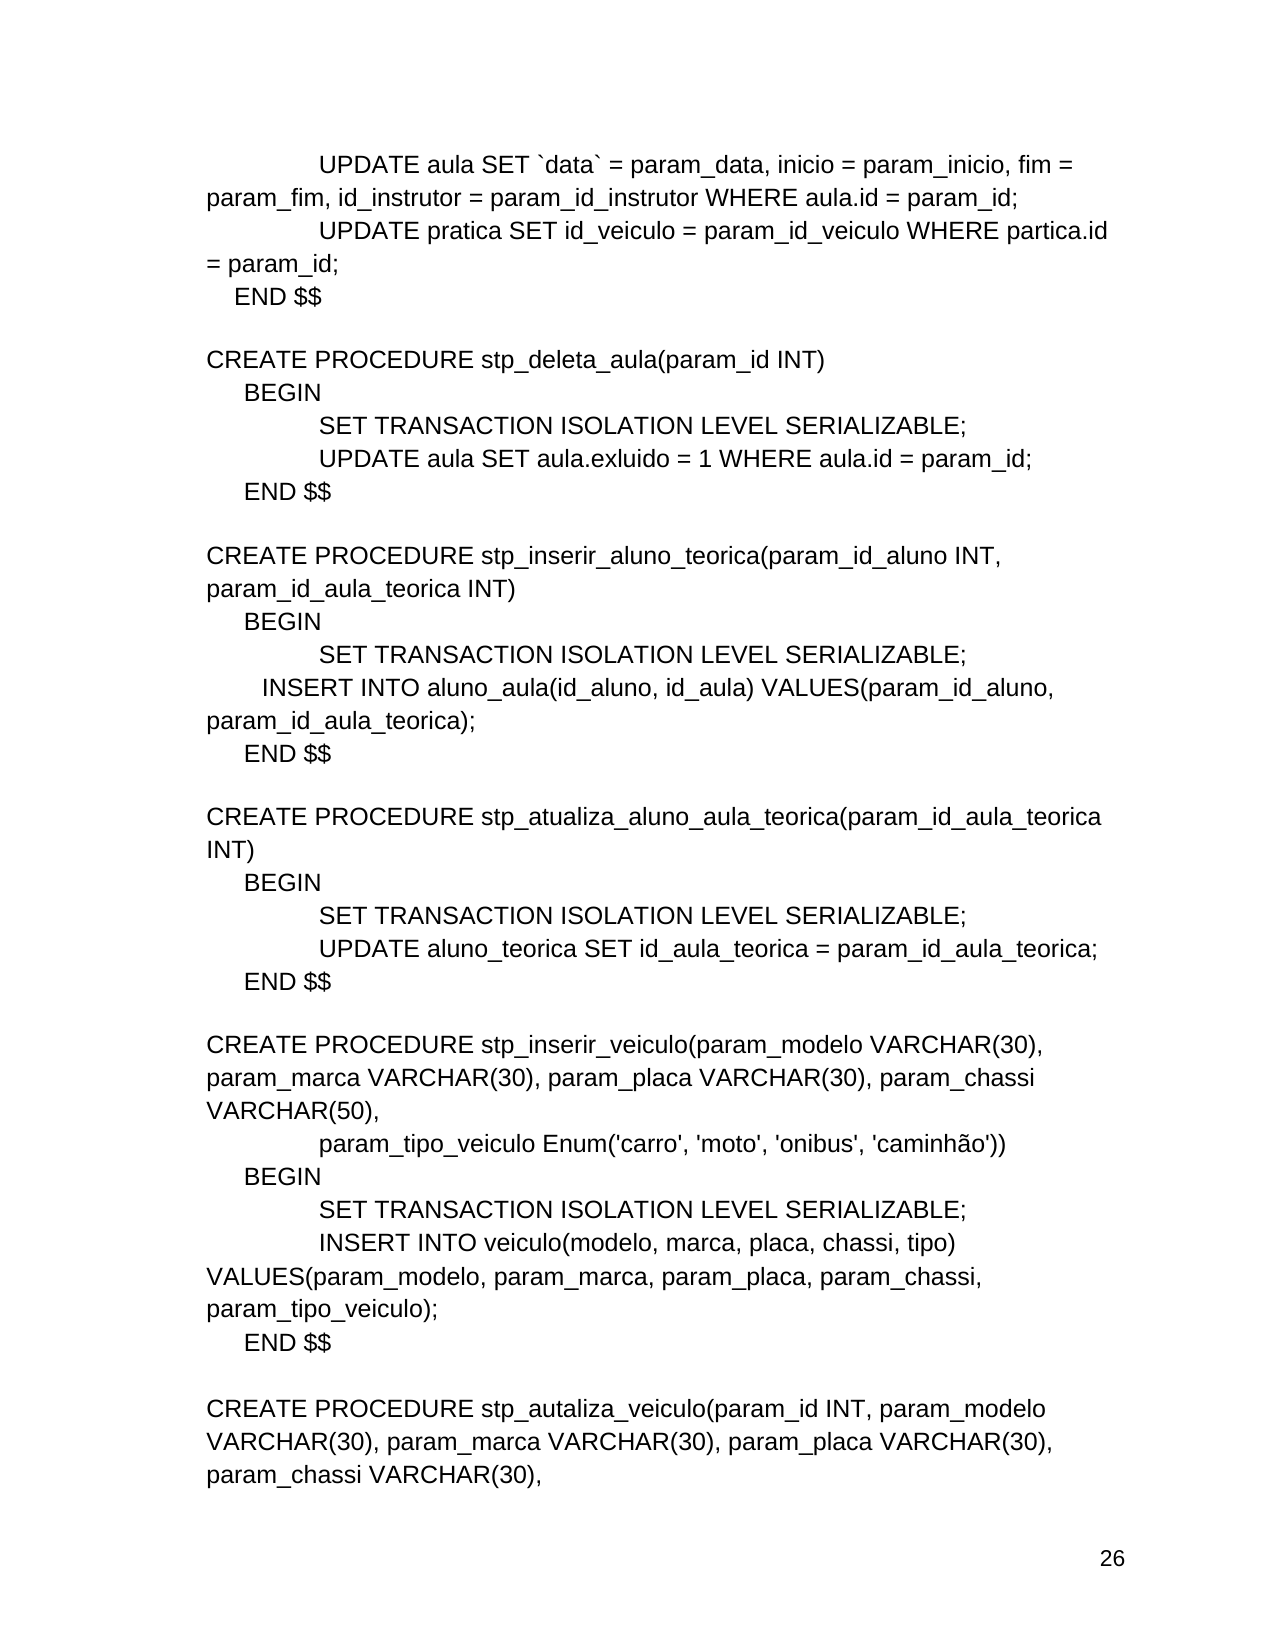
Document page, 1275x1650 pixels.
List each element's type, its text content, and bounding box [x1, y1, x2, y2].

text UPDATE aula SET `data` = param_data, inicio = param_inicio, fim = param_fim, id_instrutor = param_id_instrutor WHERE aula.id = param_id; [206, 150, 1125, 212]
text CREATE PROCEDURE stp_inserir_aluno_teorica(param_id_aluno INT, param_id_aula_teorica INT) [206, 541, 1125, 602]
text SET TRANSACTION ISOLATION LEVEL SERIALIZABLE; [206, 640, 1125, 668]
text UPDATE pratica SET id_veiculo = param_id_veiculo WHERE partica.id = param_id; [206, 216, 1125, 278]
text SET TRANSACTION ISOLATION LEVEL SERIALIZABLE; [206, 411, 1125, 440]
text END $$ [206, 739, 1125, 767]
text INSERT INTO veiculo(modelo, marca, placa, chassi, tipo) VALUES(param_modelo, param_marca, param_placa, param_chassi, param_tipo_veiculo); [206, 1228, 1125, 1323]
text BEGIN [206, 607, 1125, 635]
text INSERT INTO aluno_aula(id_aluno, id_aula) VALUES(param_id_aluno, param_id_aula_teorica); [206, 673, 1125, 734]
text END $$ [206, 967, 1125, 996]
text CREATE PROCEDURE stp_autaliza_veiculo(param_id INT, param_modelo VARCHAR(30), param_marca VARCHAR(30), param_placa VARCHAR(30), param_chassi VARCHAR(30), [206, 1393, 1125, 1488]
text UPDATE aluno_teorica SET id_aula_teorica = param_id_aula_teorica; [206, 934, 1125, 963]
text END $$ [206, 1327, 1125, 1356]
text END $$ [206, 282, 1125, 311]
text CREATE PROCEDURE stp_deleta_aula(param_id INT) [206, 345, 1125, 374]
text END $$ [206, 477, 1125, 506]
text CREATE PROCEDURE stp_inserir_veiculo(param_modelo VARCHAR(30), param_marca VARCHAR(30), param_placa VARCHAR(30), param_chassi VARCHAR(50), [206, 1030, 1125, 1125]
text param_tipo_veiculo Enum('carro', 'moto', 'onibus', 'caminhão')) [206, 1129, 1125, 1158]
text CREATE PROCEDURE stp_atualiza_aluno_aula_teorica(param_id_aula_teorica INT) [206, 802, 1125, 864]
text SET TRANSACTION ISOLATION LEVEL SERIALIZABLE; [206, 901, 1125, 930]
text BEGIN [206, 1162, 1125, 1191]
text BEGIN [206, 868, 1125, 897]
text BEGIN [206, 378, 1125, 407]
text UPDATE aula SET aula.exluido = 1 WHERE aula.id = param_id; [206, 444, 1125, 473]
text SET TRANSACTION ISOLATION LEVEL SERIALIZABLE; [206, 1195, 1125, 1224]
